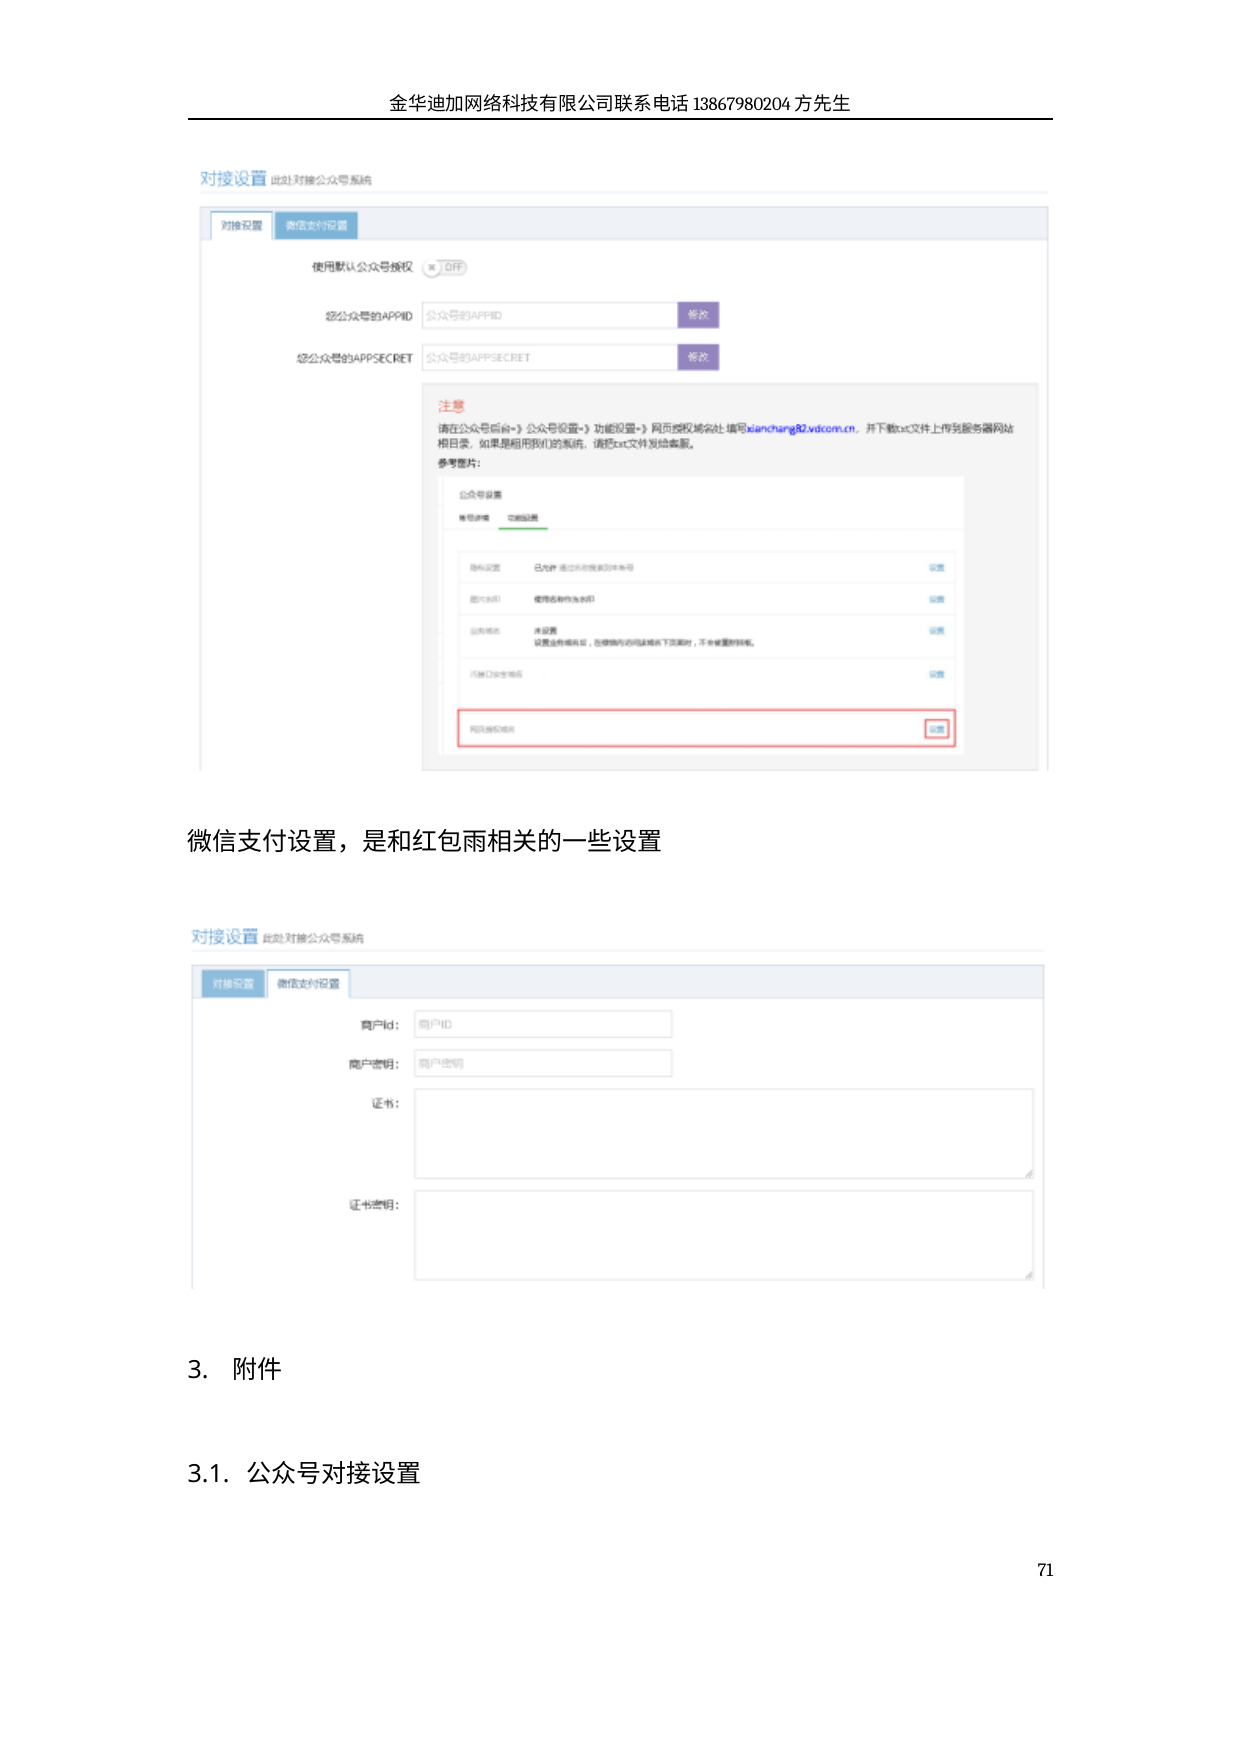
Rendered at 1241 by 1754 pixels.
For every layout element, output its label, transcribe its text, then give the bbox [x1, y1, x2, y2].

picture [187, 924, 1054, 1289]
picture [187, 158, 1052, 771]
list 公众号对接设置 [187, 1439, 1053, 1504]
list 附件 [187, 1335, 1053, 1400]
text 微信支付设置，是和红包雨相关的一些设置 [187, 807, 1053, 872]
